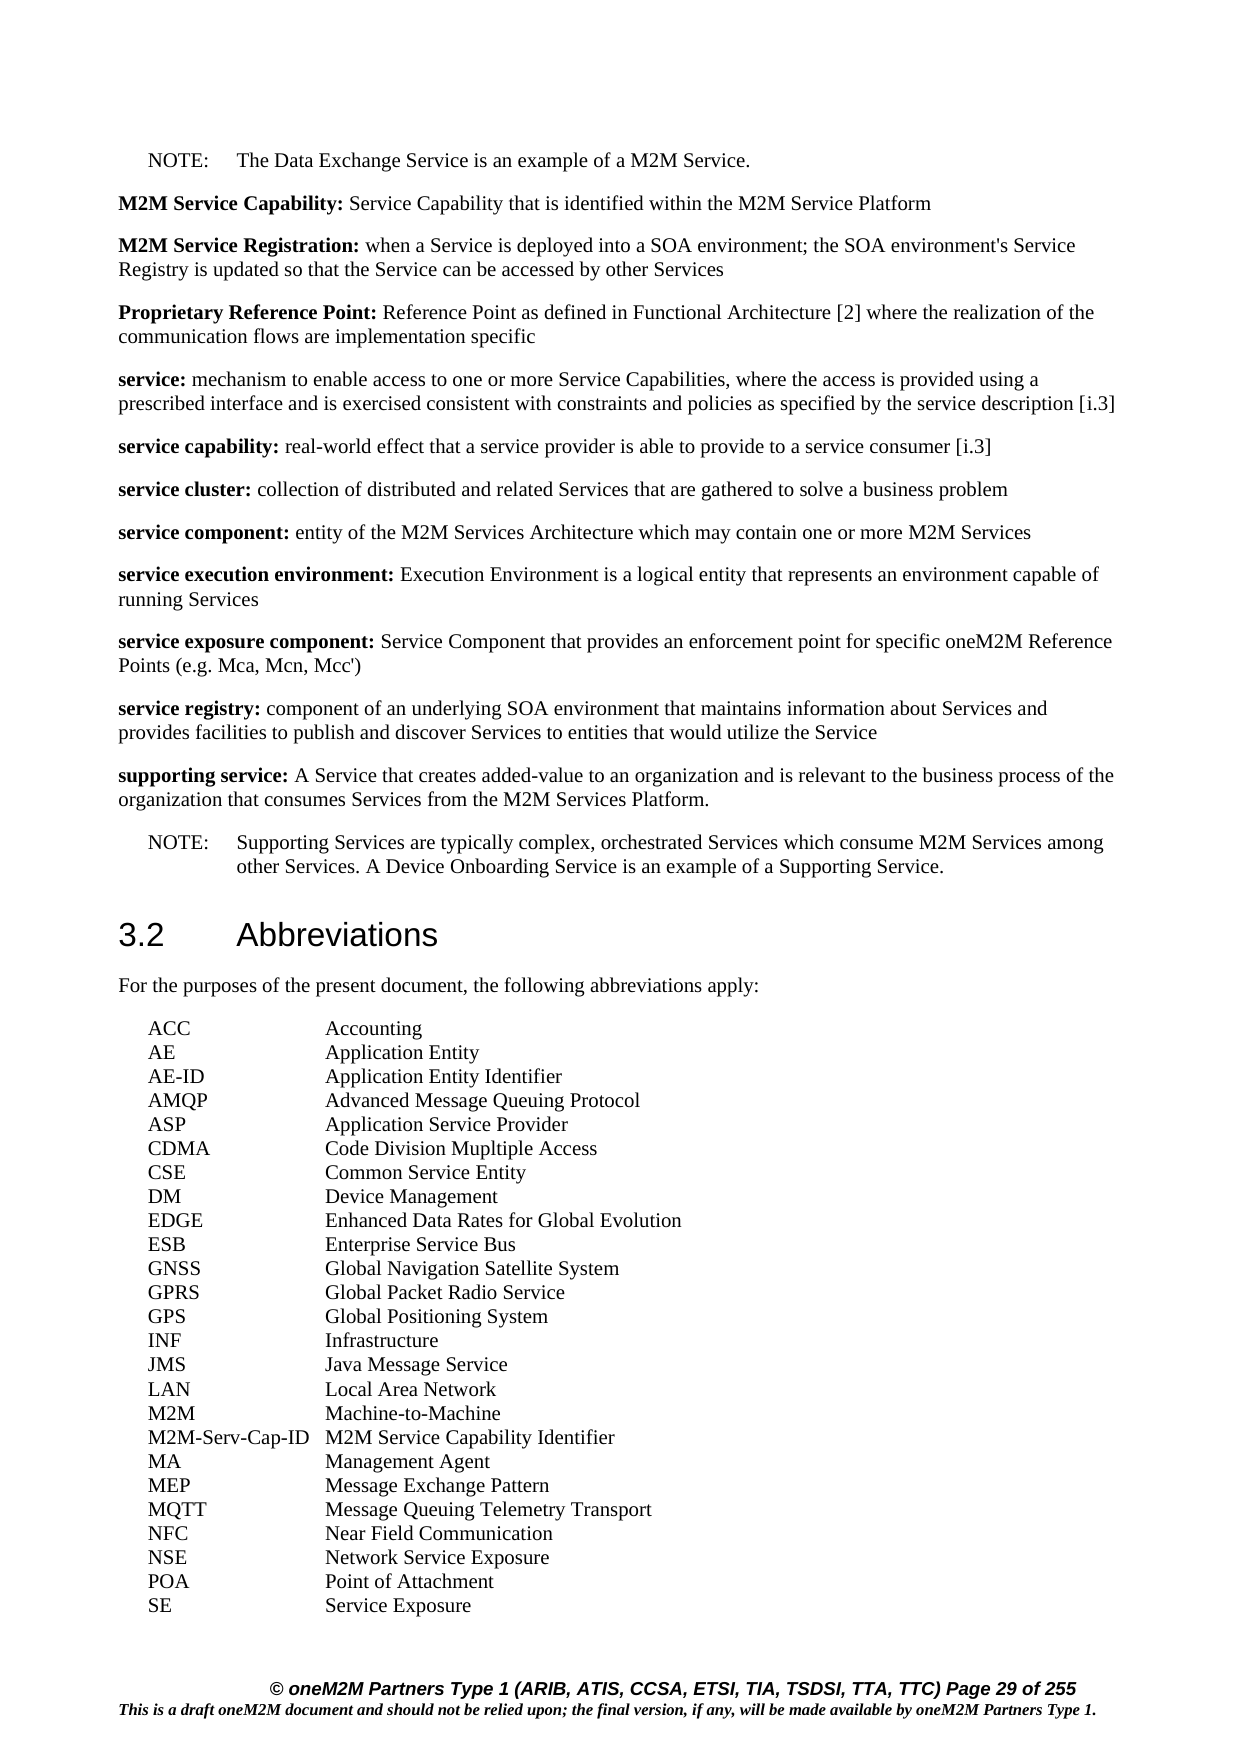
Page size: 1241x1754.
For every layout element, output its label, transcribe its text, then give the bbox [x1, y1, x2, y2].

subtitle 3.2 Abbreviations [118, 916, 1122, 954]
text service cluster: collection of distributed and related Services that are gathered to solve a business problem [118, 477, 1122, 501]
text M2M Service Capability: Service Capability that is identified within the M2M Service Platform [118, 191, 1122, 214]
text JMS Java Message Service [148, 1352, 1122, 1376]
text service registry: component of an underlying SOA environment that maintains information about Services and provides facilities to publish and discover Services to entities that would utilize the Service [118, 696, 1122, 744]
text GPRS Global Packet Radio Service [148, 1280, 1122, 1304]
text NSE Network Service Exposure [148, 1545, 1122, 1569]
text EDGE Enhanced Data Rates for Global Evolution [148, 1208, 1122, 1232]
text GPS Global Positioning System [148, 1304, 1122, 1328]
text MEP Message Exchange Pattern [148, 1473, 1122, 1497]
text ASP Application Service Provider [148, 1112, 1122, 1136]
text NOTE: The Data Exchange Service is an example of a M2M Service. [148, 148, 1122, 172]
text service capability: real-world effect that a service provider is able to provide to a service consumer [i.3] [118, 434, 1122, 458]
text M2M-Serv-Cap-ID M2M Service Capability Identifier [148, 1424, 1122, 1449]
text M2M Machine-to-Machine [148, 1401, 1122, 1424]
text POA Point of Attachment [148, 1569, 1122, 1593]
text ESB Enterprise Service Bus [148, 1232, 1122, 1256]
text CDMA Code Division Mupltiple Access [148, 1136, 1122, 1160]
text Proprietary Reference Point: Reference Point as defined in Functional Architecture [2] where the realization of the communication flows are implementation specific [118, 300, 1122, 348]
text AMQP Advanced Message Queuing Protocol [148, 1088, 1122, 1112]
text service: mechanism to enable access to one or more Service Capabilities, where the access is provided using a prescribed interface and is exercised consistent with constraints and policies as specified by the service description [i.3] [118, 367, 1122, 415]
text M2M Service Registration: when a Service is deployed into a SOA environment; the SOA environment's Service Registry is updated so that the Service can be accessed by other Services [118, 233, 1122, 281]
text CSE Common Service Entity [148, 1160, 1122, 1184]
text supporting service: A Service that creates added-value to an organization and is relevant to the business process of the organization that consumes Services from the M2M Services Platform. [118, 763, 1122, 811]
text AE Application Entity [148, 1039, 1122, 1064]
text MQTT Message Queuing Telemetry Transport [148, 1497, 1122, 1521]
text NFC Near Field Communication [148, 1521, 1122, 1545]
text ACC Accounting [148, 1016, 1122, 1039]
text MA Management Agent [148, 1449, 1122, 1473]
text service exposure component: Service Component that provides an enforcement point for specific oneM2M Reference Points (e.g. Mca, Mcn, Mcc') [118, 629, 1122, 677]
text For the purposes of the present document, the following abbreviations apply: [118, 973, 1122, 997]
text AE-ID Application Entity Identifier [148, 1064, 1122, 1088]
text NOTE: Supporting Services are typically complex, orchestrated Services which consume M2M Services among other Services. A Device Onboarding Service is an example of a Supporting Service. [148, 830, 1122, 878]
text service execution environment: Execution Environment is a logical entity that represents an environment capable of running Services [118, 562, 1122, 611]
text LAN Local Area Network [148, 1376, 1122, 1401]
text GNSS Global Navigation Satellite System [148, 1256, 1122, 1280]
text INF Infrastructure [148, 1328, 1122, 1352]
text SE Service Exposure [148, 1593, 1122, 1617]
text DM Device Management [148, 1184, 1122, 1208]
text service component: entity of the M2M Services Architecture which may contain one or more M2M Services [118, 519, 1122, 544]
